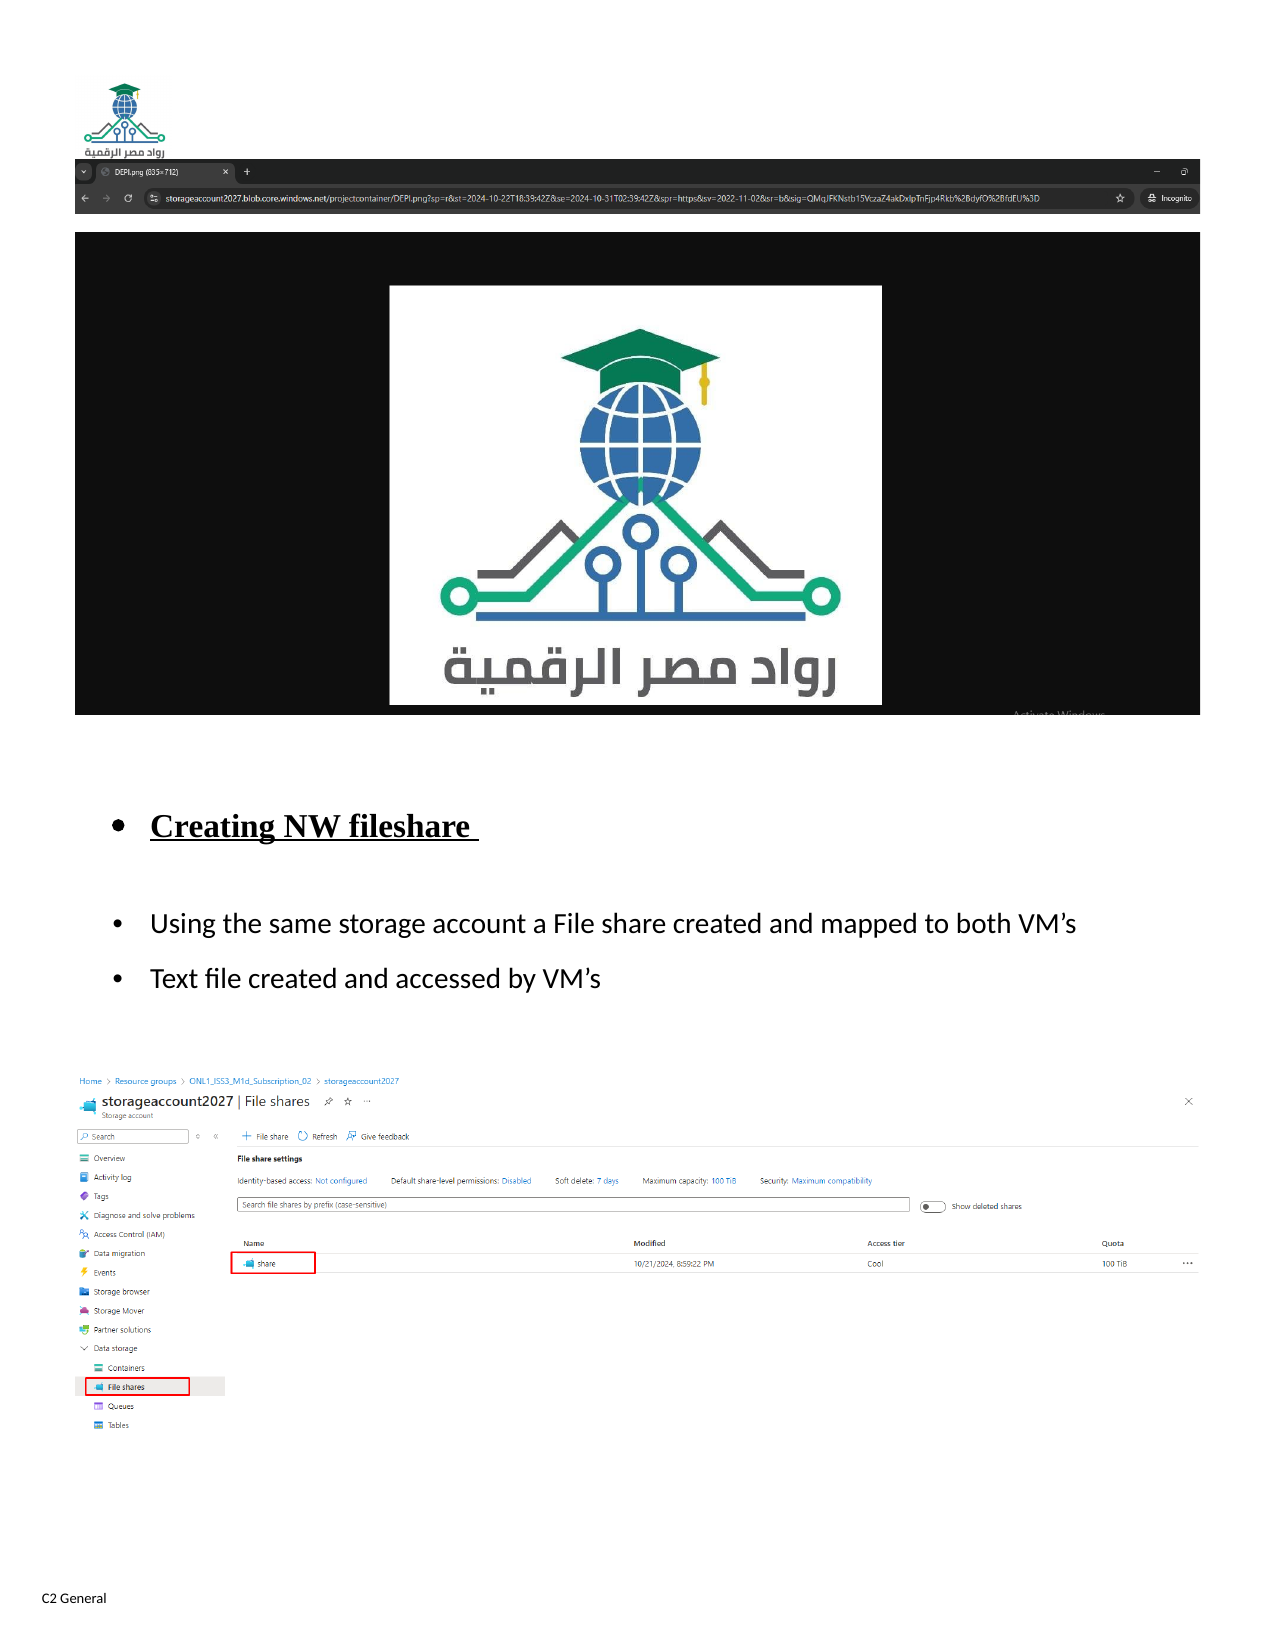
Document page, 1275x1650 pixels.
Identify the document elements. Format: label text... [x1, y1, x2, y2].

list Creating NW fileshare [112, 806, 1200, 844]
picture [75, 1070, 1200, 1436]
list Text file created and accessed by VM’s [112, 960, 1200, 996]
picture [75, 232, 1200, 715]
list Using the same storage account a File share created and mapped to both VM’s [112, 905, 1200, 941]
picture [75, 75, 1200, 214]
